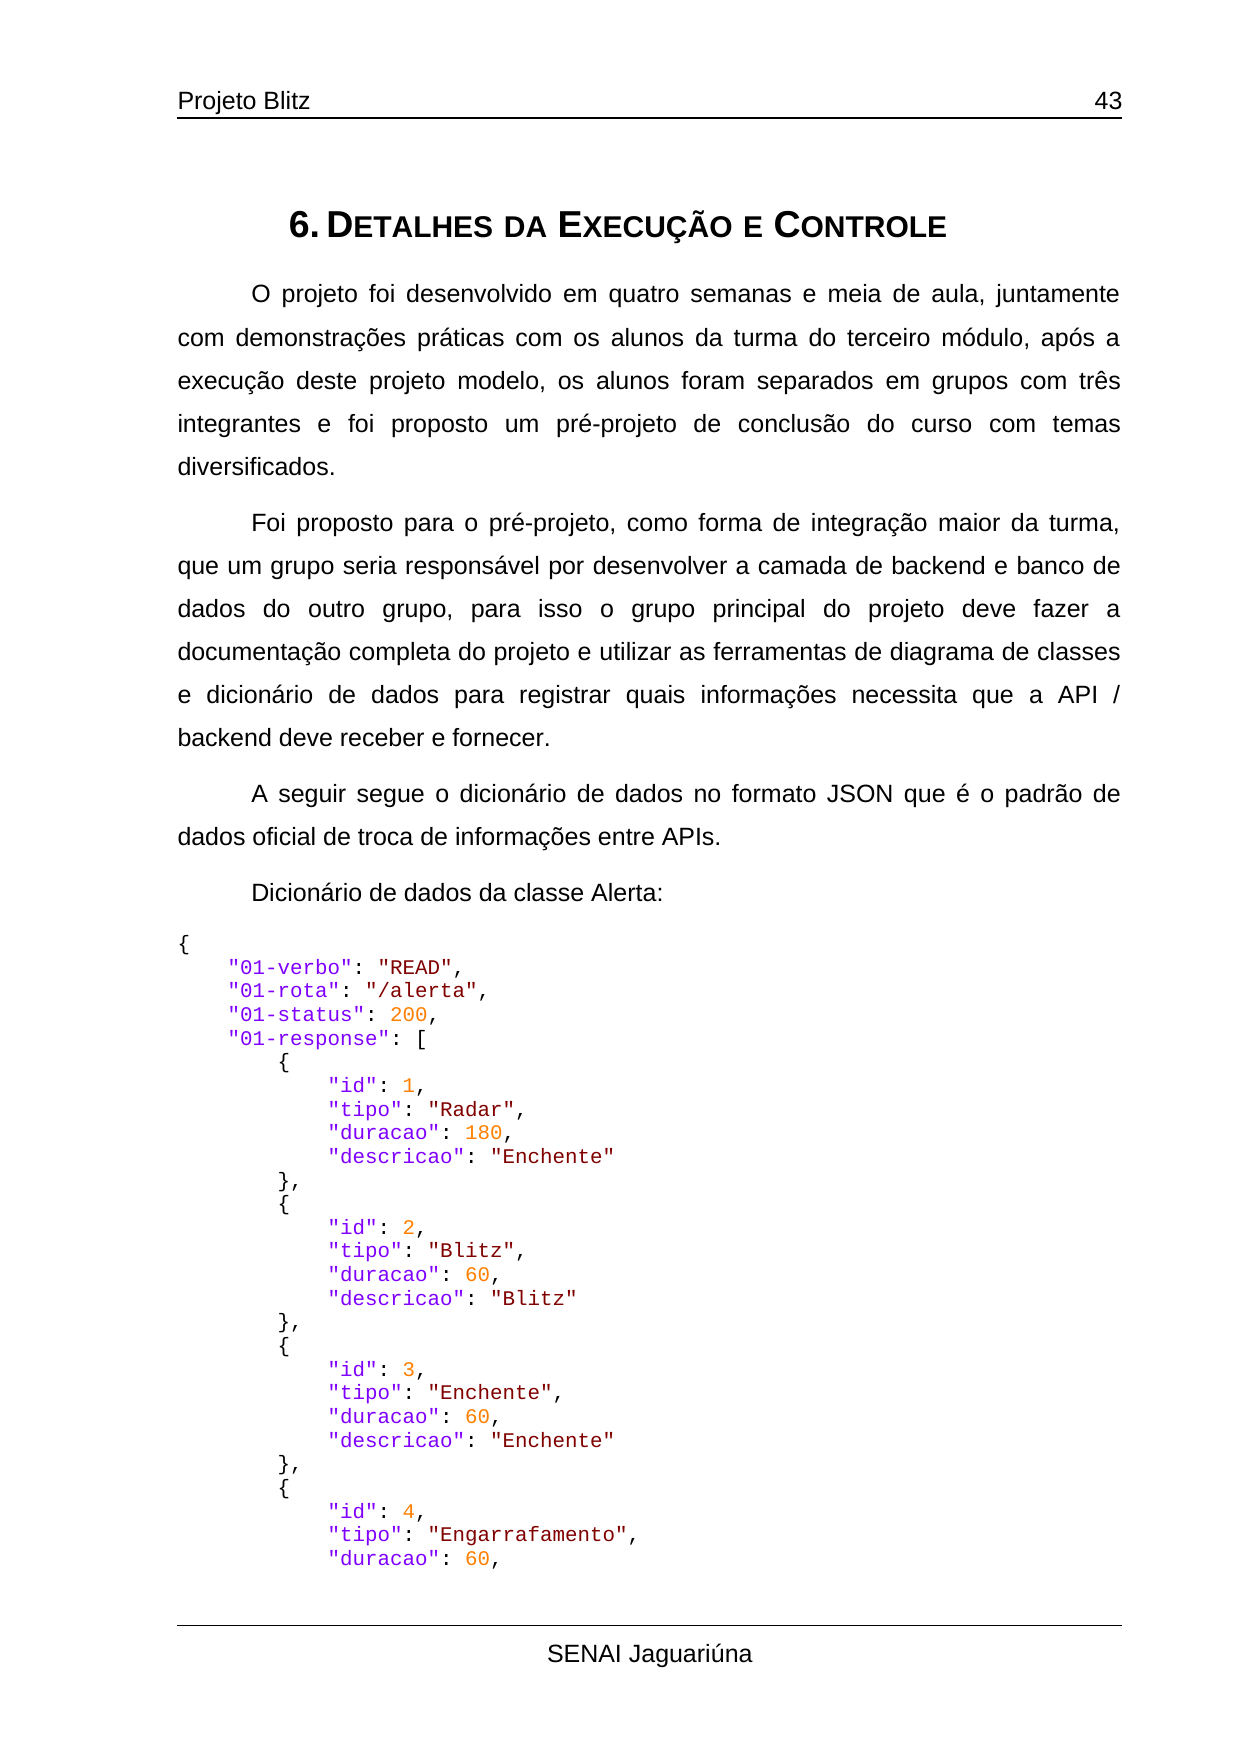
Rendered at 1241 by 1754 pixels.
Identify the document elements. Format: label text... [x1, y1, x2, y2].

text "id": 2, [177, 1217, 1122, 1241]
text { [177, 1051, 1122, 1075]
text "tipo": "Radar", [177, 1099, 1122, 1122]
text "01-verbo": "READ", [177, 957, 1122, 980]
text "id": 4, [177, 1501, 1122, 1524]
text O projeto foi desenvolvido em quatro semanas e meia de aula, juntamente com demonstrações práticas com os alunos da turma do terceiro módulo, após a execução deste projeto modelo, os alunos foram separados em grupos com três integrantes e foi proposto um pré-projeto de conclusão do curso com temas diversificados. [177, 279, 1122, 481]
subtitle Detalhes da Execução e Controle [288, 202, 1122, 245]
text "01-rota": "/alerta", [177, 980, 1122, 1004]
text }, [177, 1311, 1122, 1335]
text "duracao": 180, [177, 1122, 1122, 1146]
text "tipo": "Engarrafamento", [177, 1524, 1122, 1548]
text "descricao": "Blitz" [177, 1288, 1122, 1311]
text "descricao": "Enchente" [177, 1146, 1122, 1169]
text "tipo": "Blitz", [177, 1241, 1122, 1264]
text { [177, 1193, 1122, 1217]
text { [177, 933, 1122, 957]
text "id": 1, [177, 1075, 1122, 1099]
text "duracao": 60, [177, 1406, 1122, 1430]
text Foi proposto para o pré-projeto, como forma de integração maior da turma, que um grupo seria responsável por desenvolver a camada de backend e banco de dados do outro grupo, para isso o grupo principal do projeto deve fazer a documentação completa do projeto e utilizar as ferramentas de diagrama de classes e dicionário de dados para registrar quais informações necessita que a API / backend deve receber e fornecer. [177, 507, 1122, 752]
text "01-status": 200, [177, 1004, 1122, 1028]
text { [177, 1477, 1122, 1501]
text }, [177, 1169, 1122, 1193]
text "tipo": "Enchente", [177, 1382, 1122, 1406]
text Dicionário de dados da classe Alerta: [177, 877, 1122, 906]
text "descricao": "Enchente" [177, 1430, 1122, 1453]
text "duracao": 60, [177, 1264, 1122, 1288]
text { [177, 1335, 1122, 1359]
text "01-response": [ [177, 1028, 1122, 1051]
text "duracao": 60, [177, 1548, 1122, 1572]
text }, [177, 1453, 1122, 1477]
text "id": 3, [177, 1359, 1122, 1382]
text A seguir segue o dicionário de dados no formato JSON que é o padrão de dados oficial de troca de informações entre APIs. [177, 779, 1122, 851]
